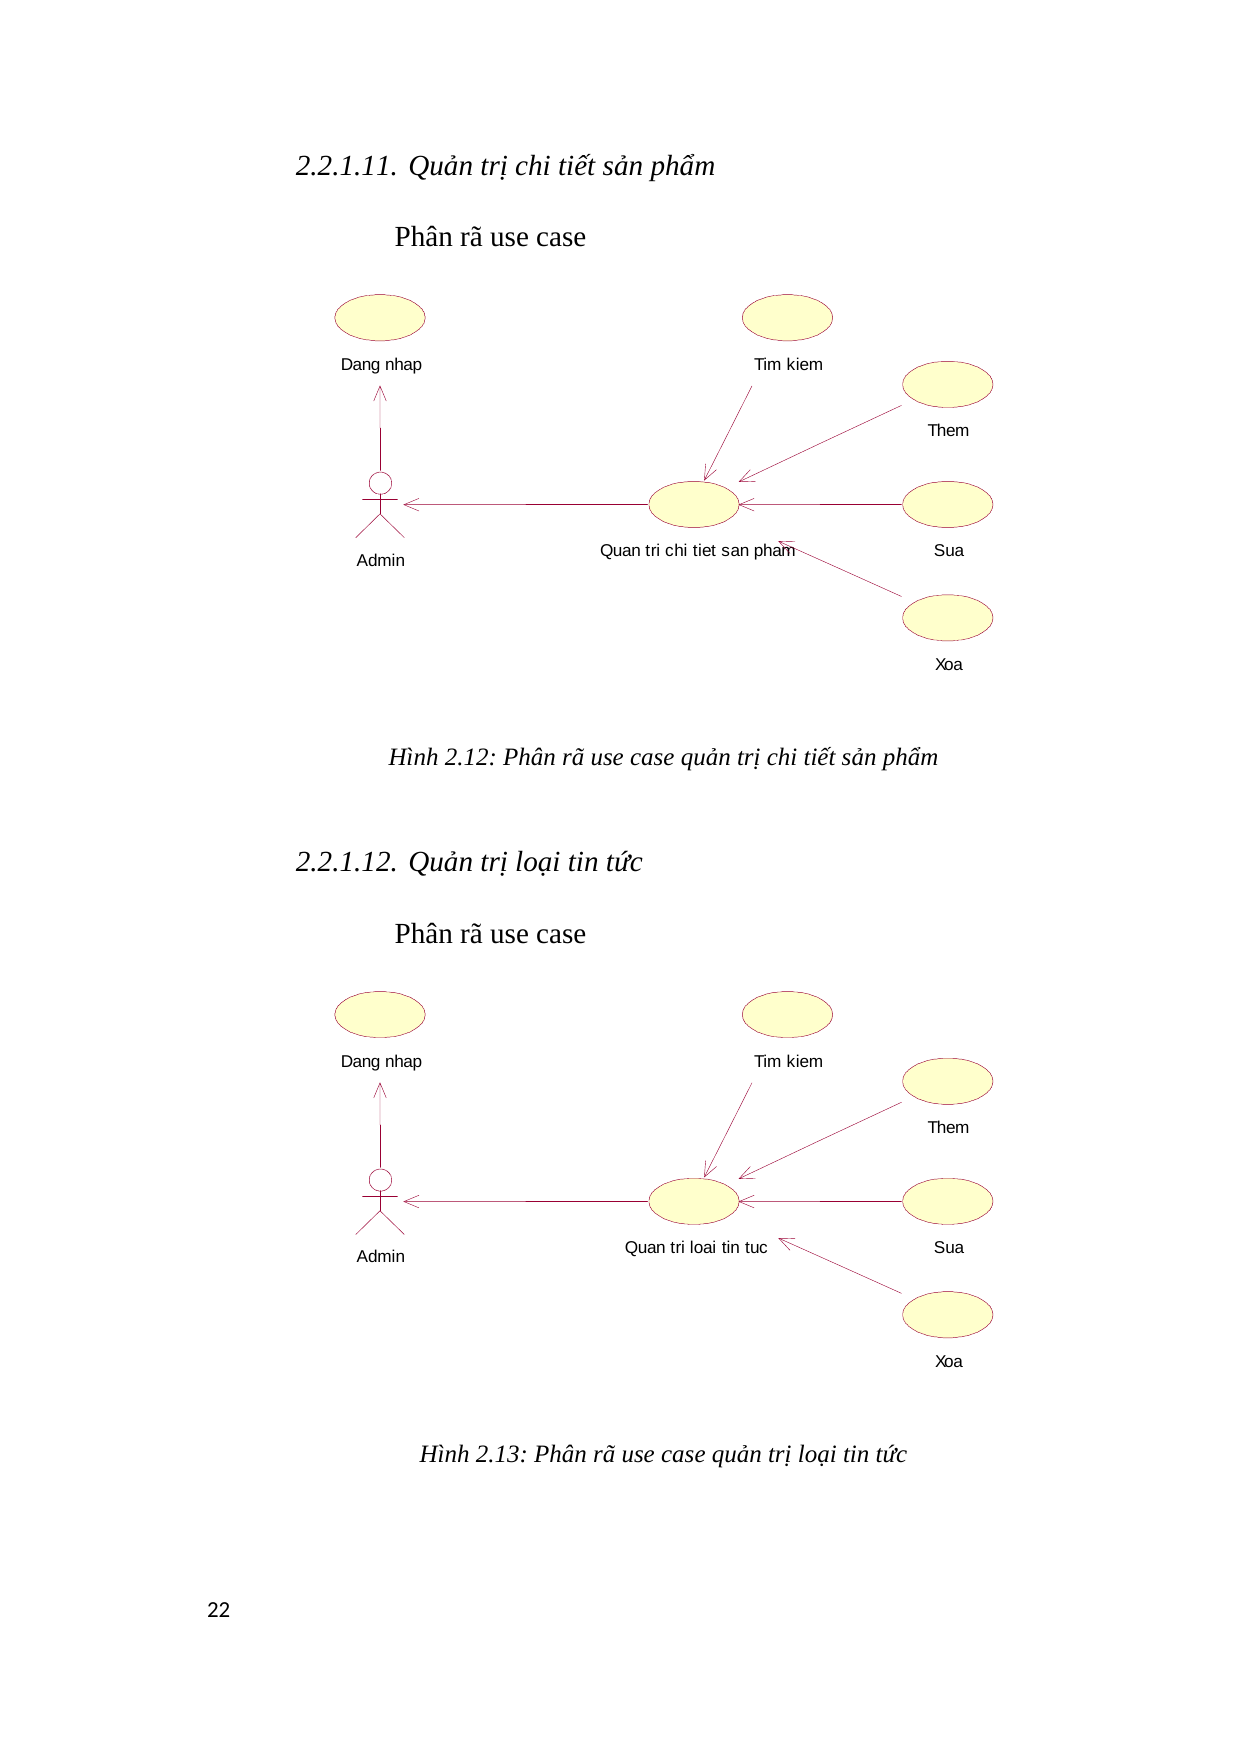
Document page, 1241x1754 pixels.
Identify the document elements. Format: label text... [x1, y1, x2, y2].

text Hình 2.13: Phân rã use case quản trị loại tin tức [207, 1439, 1122, 1468]
subtitle Quản trị loại tin tức [296, 844, 1122, 878]
text Hình 2.12: Phân rã use case quản trị chi tiết sản phẩm [207, 742, 1122, 771]
subtitle Quản trị chi tiết sản phẩm [296, 148, 1122, 181]
list Phân rã use case [394, 219, 1122, 252]
list Phân rã use case [394, 916, 1122, 949]
